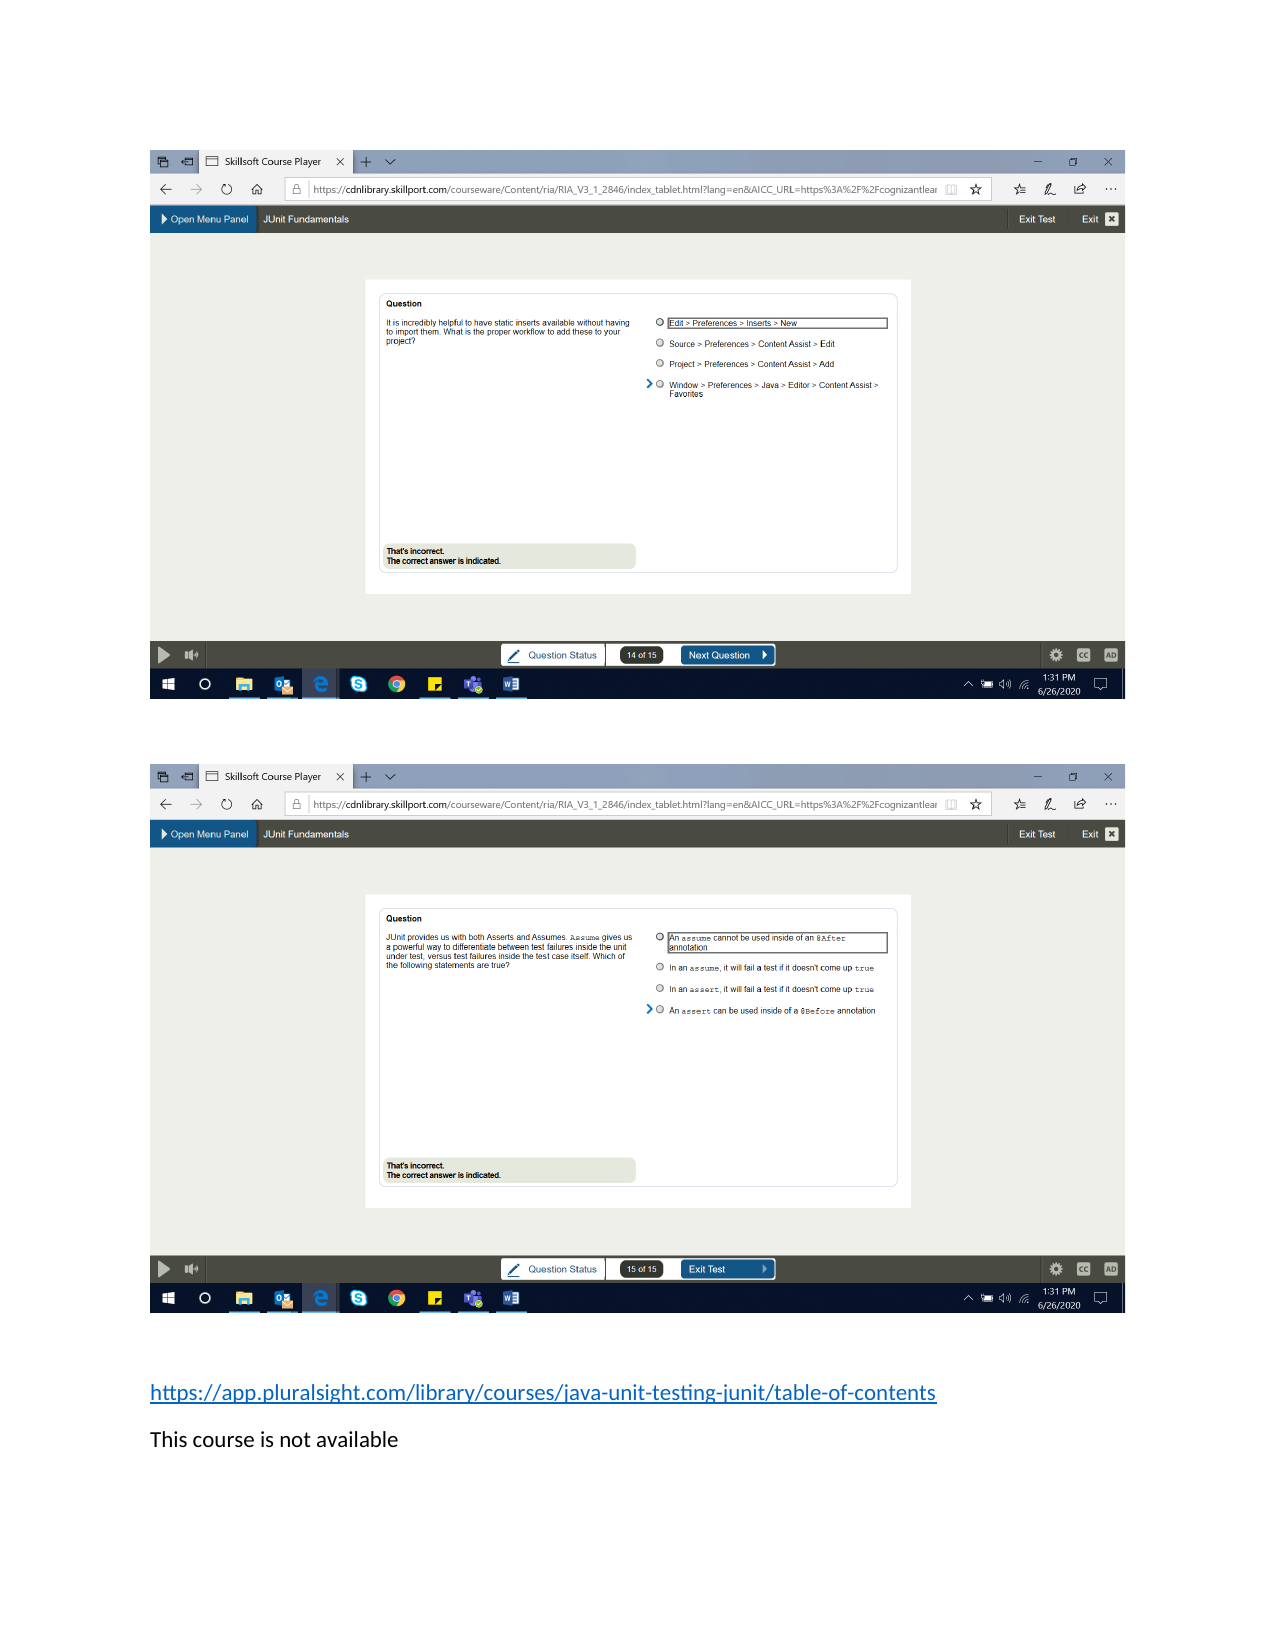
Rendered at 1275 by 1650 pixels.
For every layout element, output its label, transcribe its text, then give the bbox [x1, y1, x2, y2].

text This course is not available [150, 1425, 1125, 1453]
text https://app.pluralsight.com/library/courses/java-unit-testing-junit/table-of-contents [150, 1378, 1125, 1406]
picture [150, 764, 1125, 1313]
picture [150, 150, 1125, 699]
